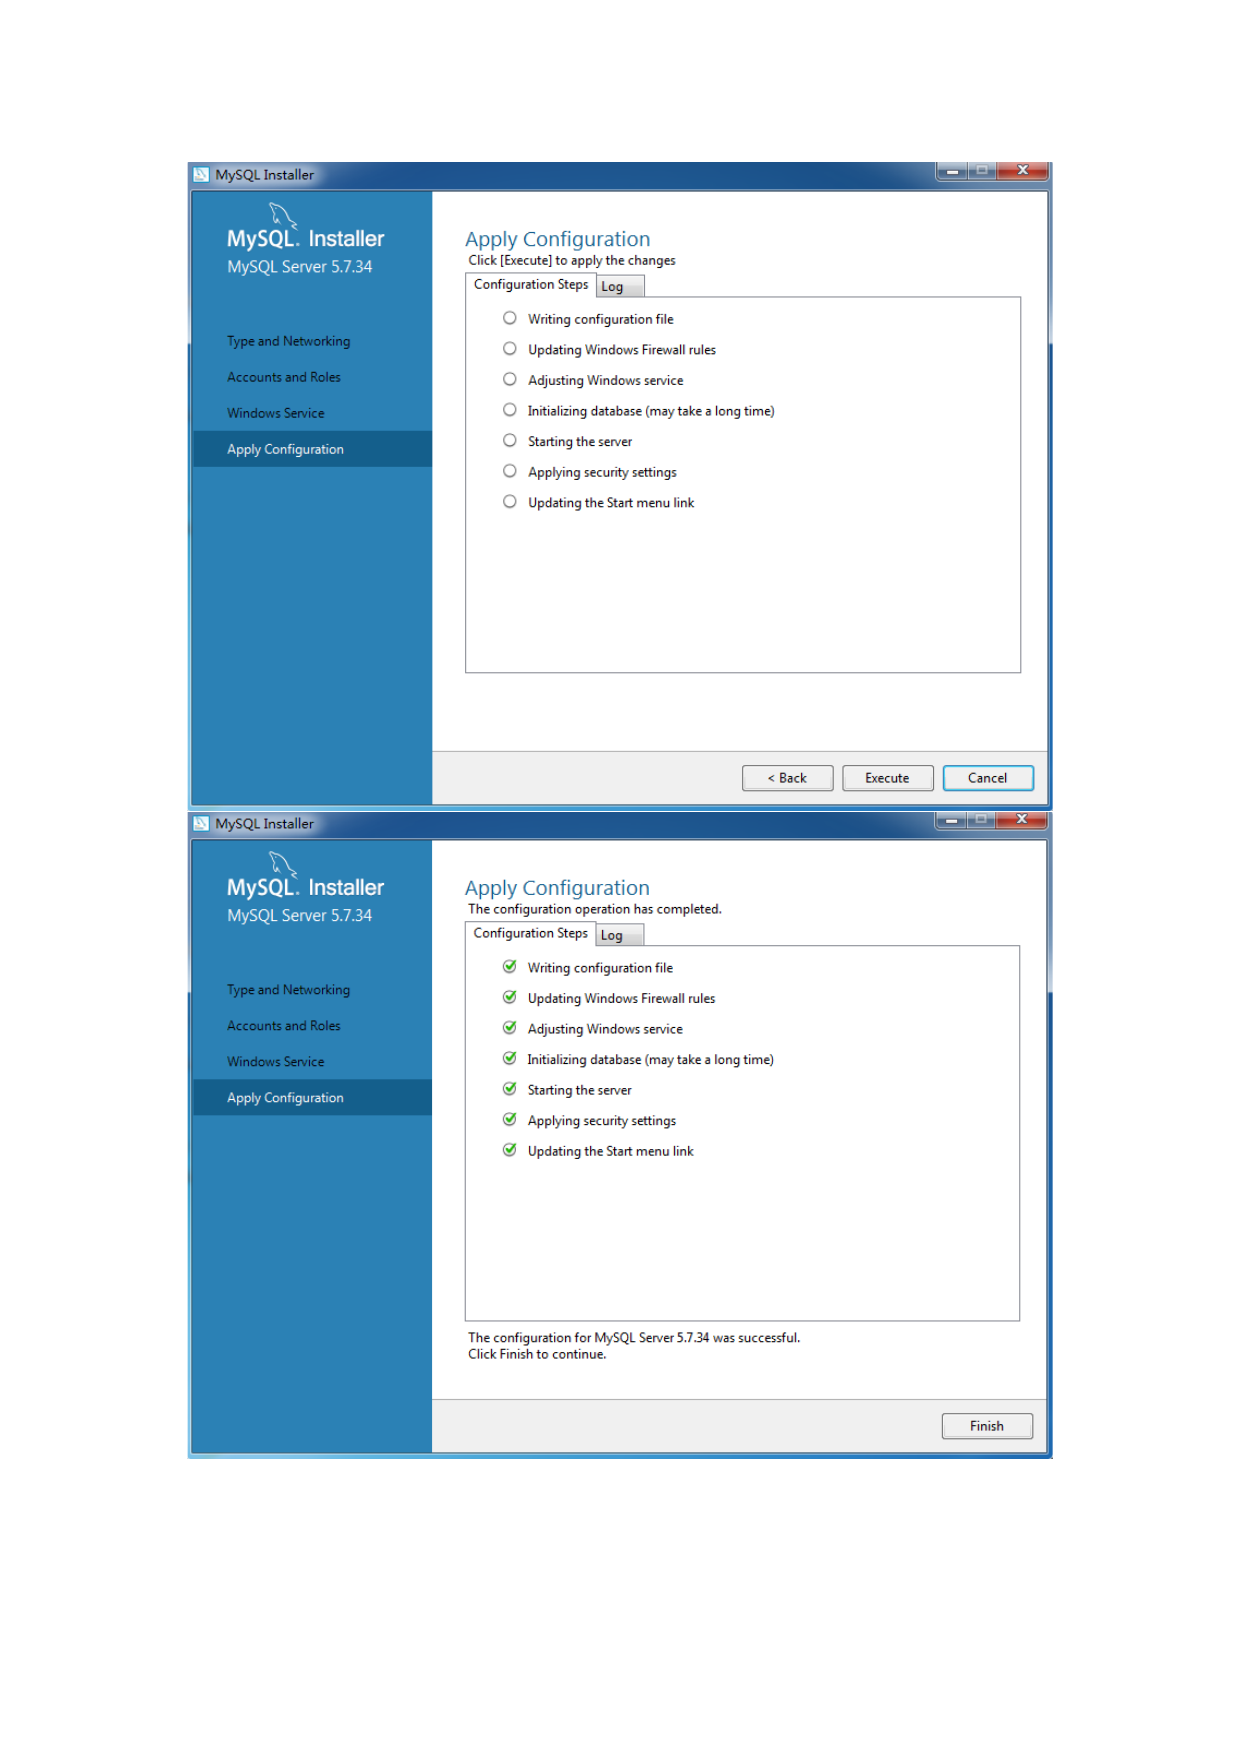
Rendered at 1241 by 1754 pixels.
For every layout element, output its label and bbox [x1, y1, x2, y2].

picture [187, 162, 1053, 811]
picture [187, 812, 1053, 1459]
